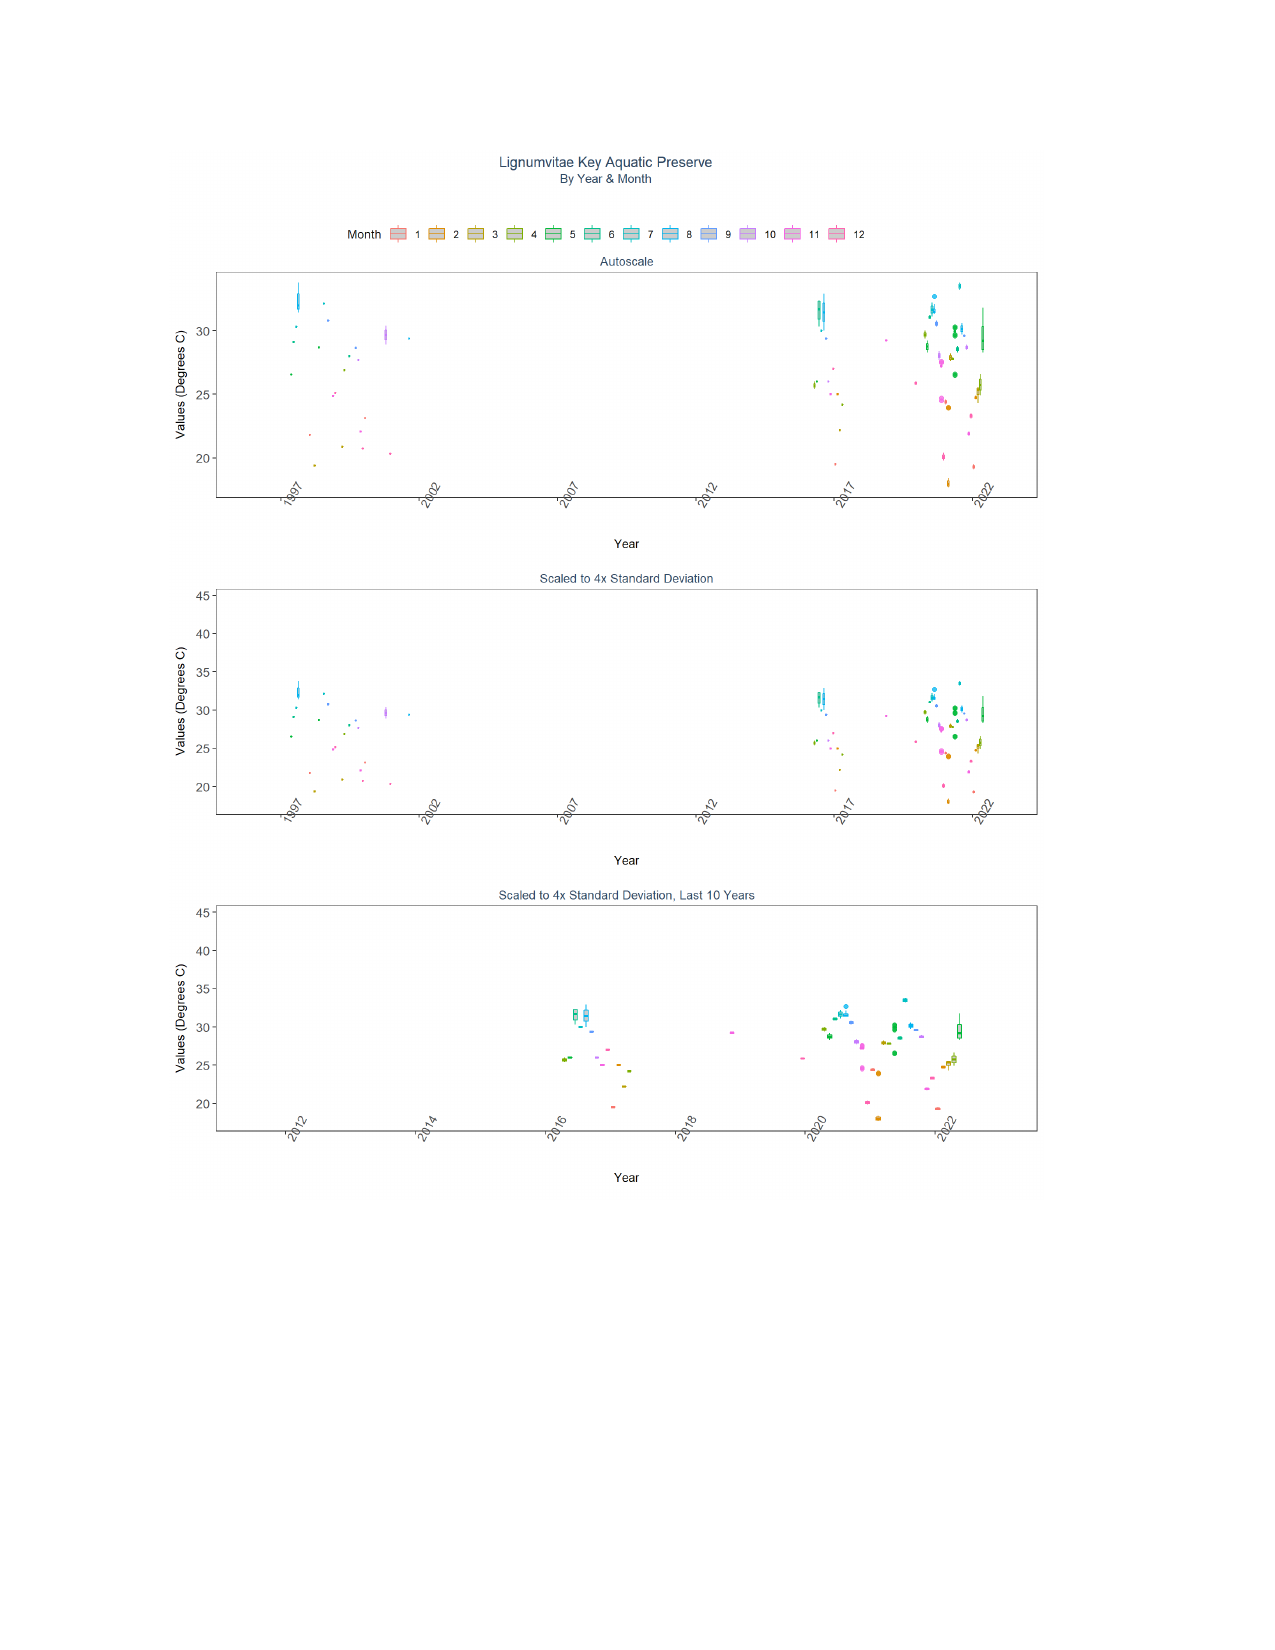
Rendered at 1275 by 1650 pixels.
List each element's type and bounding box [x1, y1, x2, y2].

picture [168, 150, 1044, 1200]
